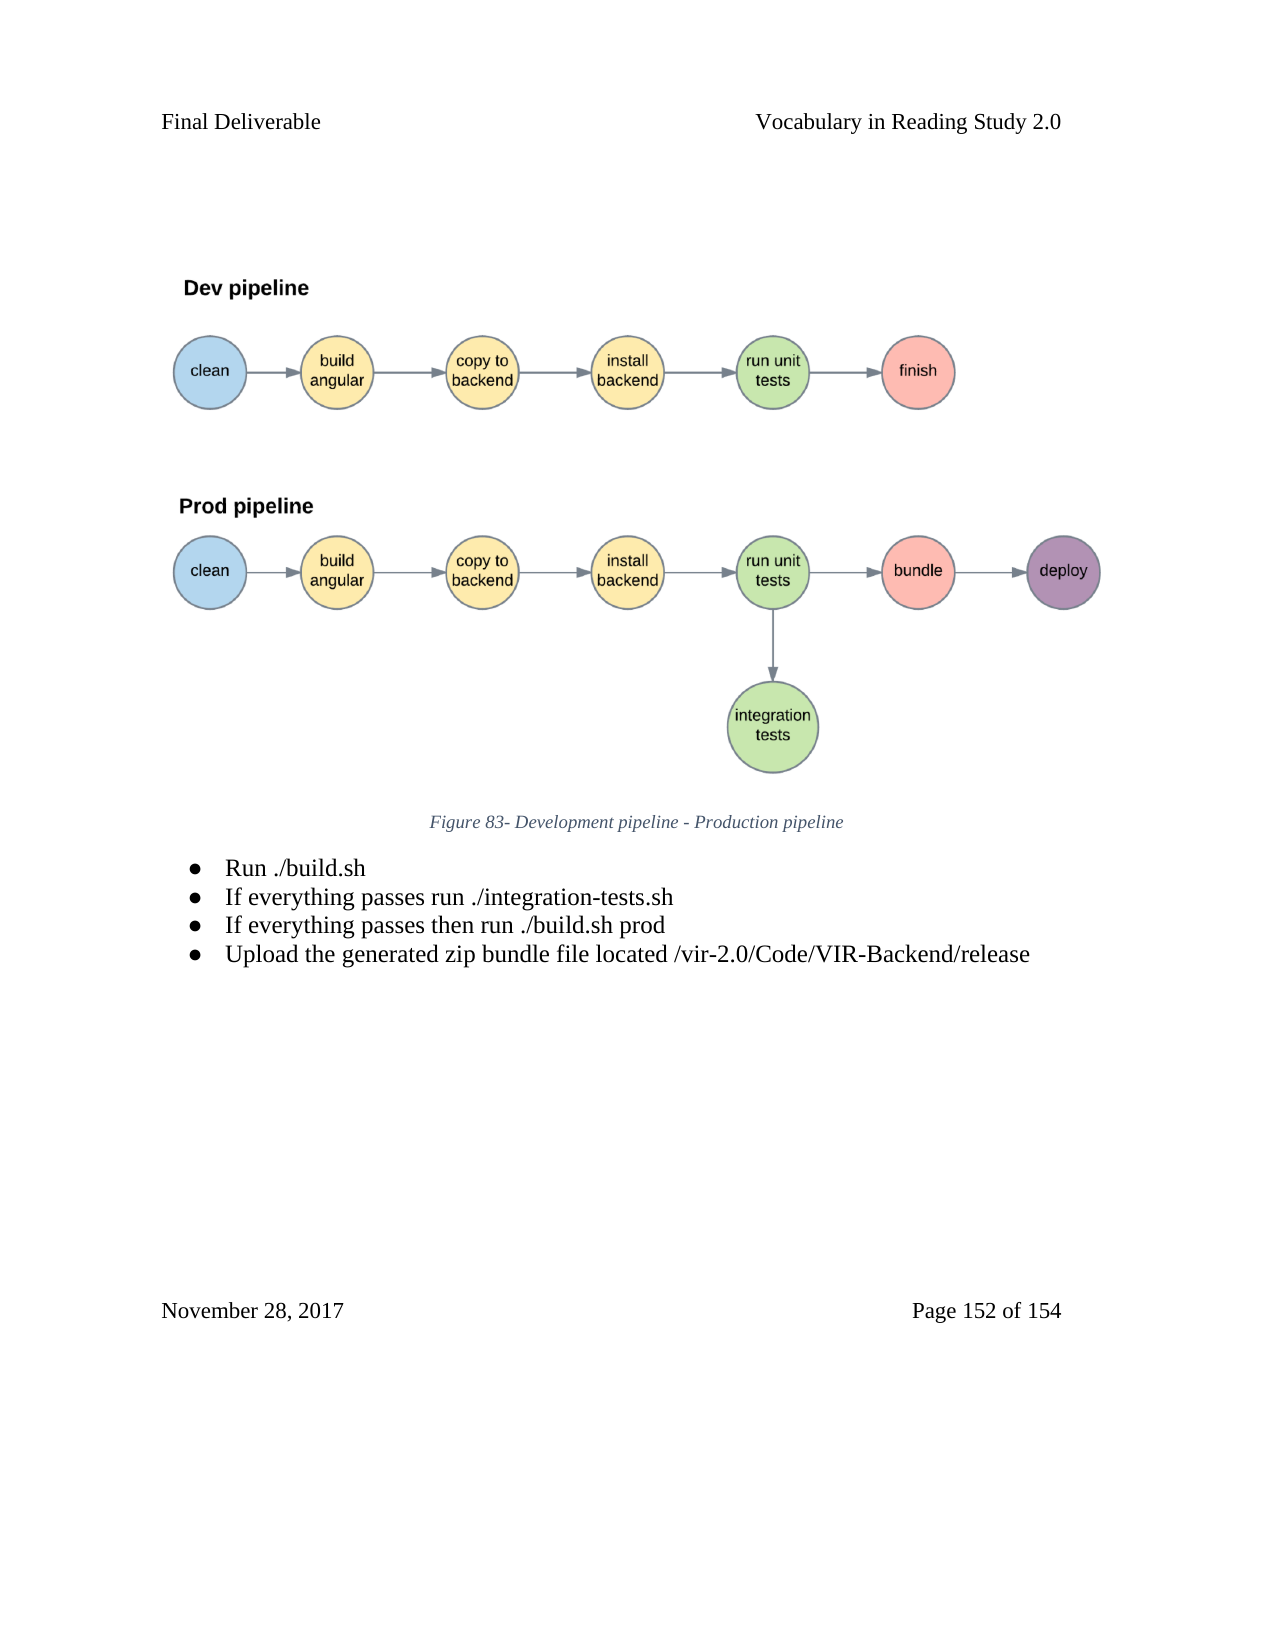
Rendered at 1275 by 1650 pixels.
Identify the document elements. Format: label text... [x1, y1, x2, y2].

list If everything passes run ./integration-tests.sh [187, 882, 1125, 911]
list If everything passes then run ./build.sh prod [187, 911, 1125, 939]
list Run ./build.sh [187, 853, 1125, 882]
picture [150, 235, 1125, 811]
text Figure 83- Development pipeline - Production pipeline [150, 811, 1125, 832]
list Upload the generated zip bundle file located /vir-2.0/Code/VIR-Backend/release [187, 939, 1125, 997]
